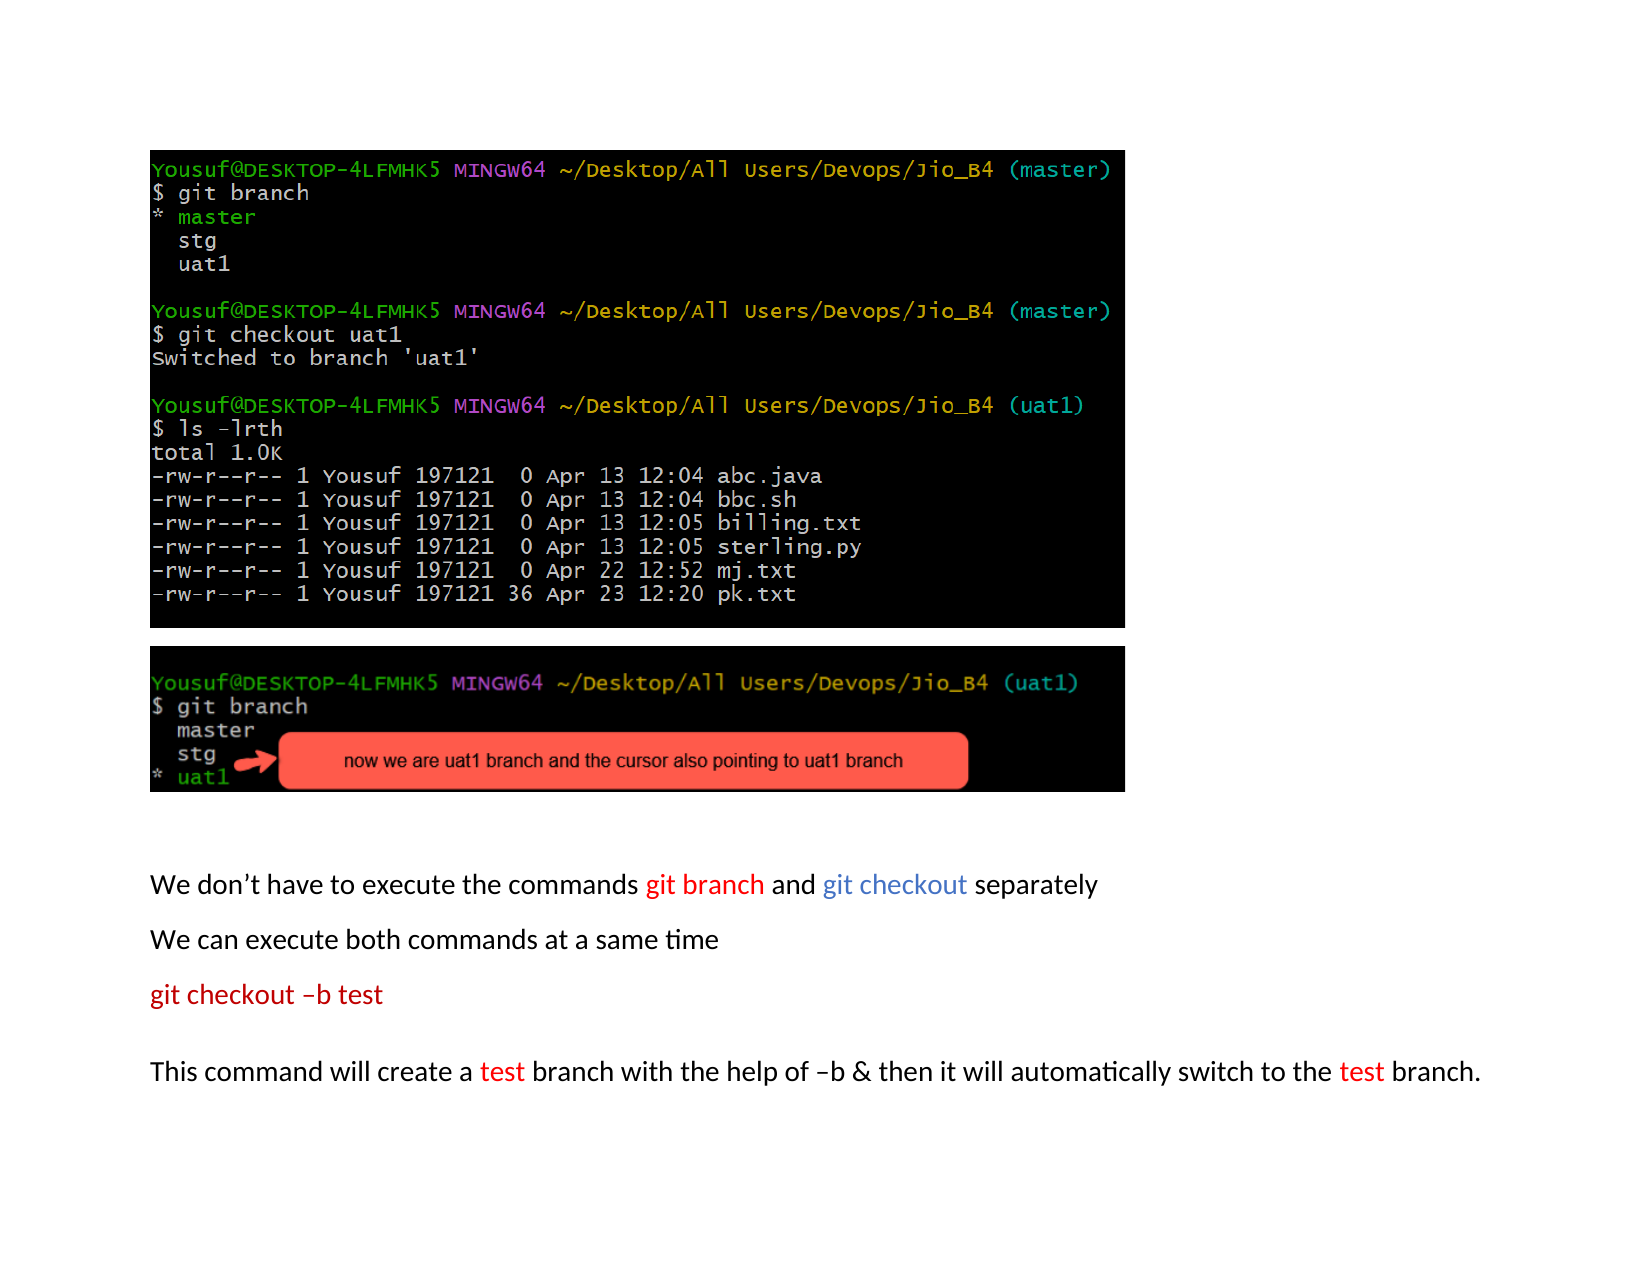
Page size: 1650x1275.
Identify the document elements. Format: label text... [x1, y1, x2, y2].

picture [150, 646, 1125, 792]
text We can execute both commands at a same time [150, 921, 1500, 957]
picture [150, 150, 1125, 628]
text git checkout –b test This command will create a test branch with the help of –b & then it will automatically switch to the test branch. [150, 976, 1500, 1089]
text We don’t have to execute the commands git branch and git checkout separately [150, 866, 1500, 902]
